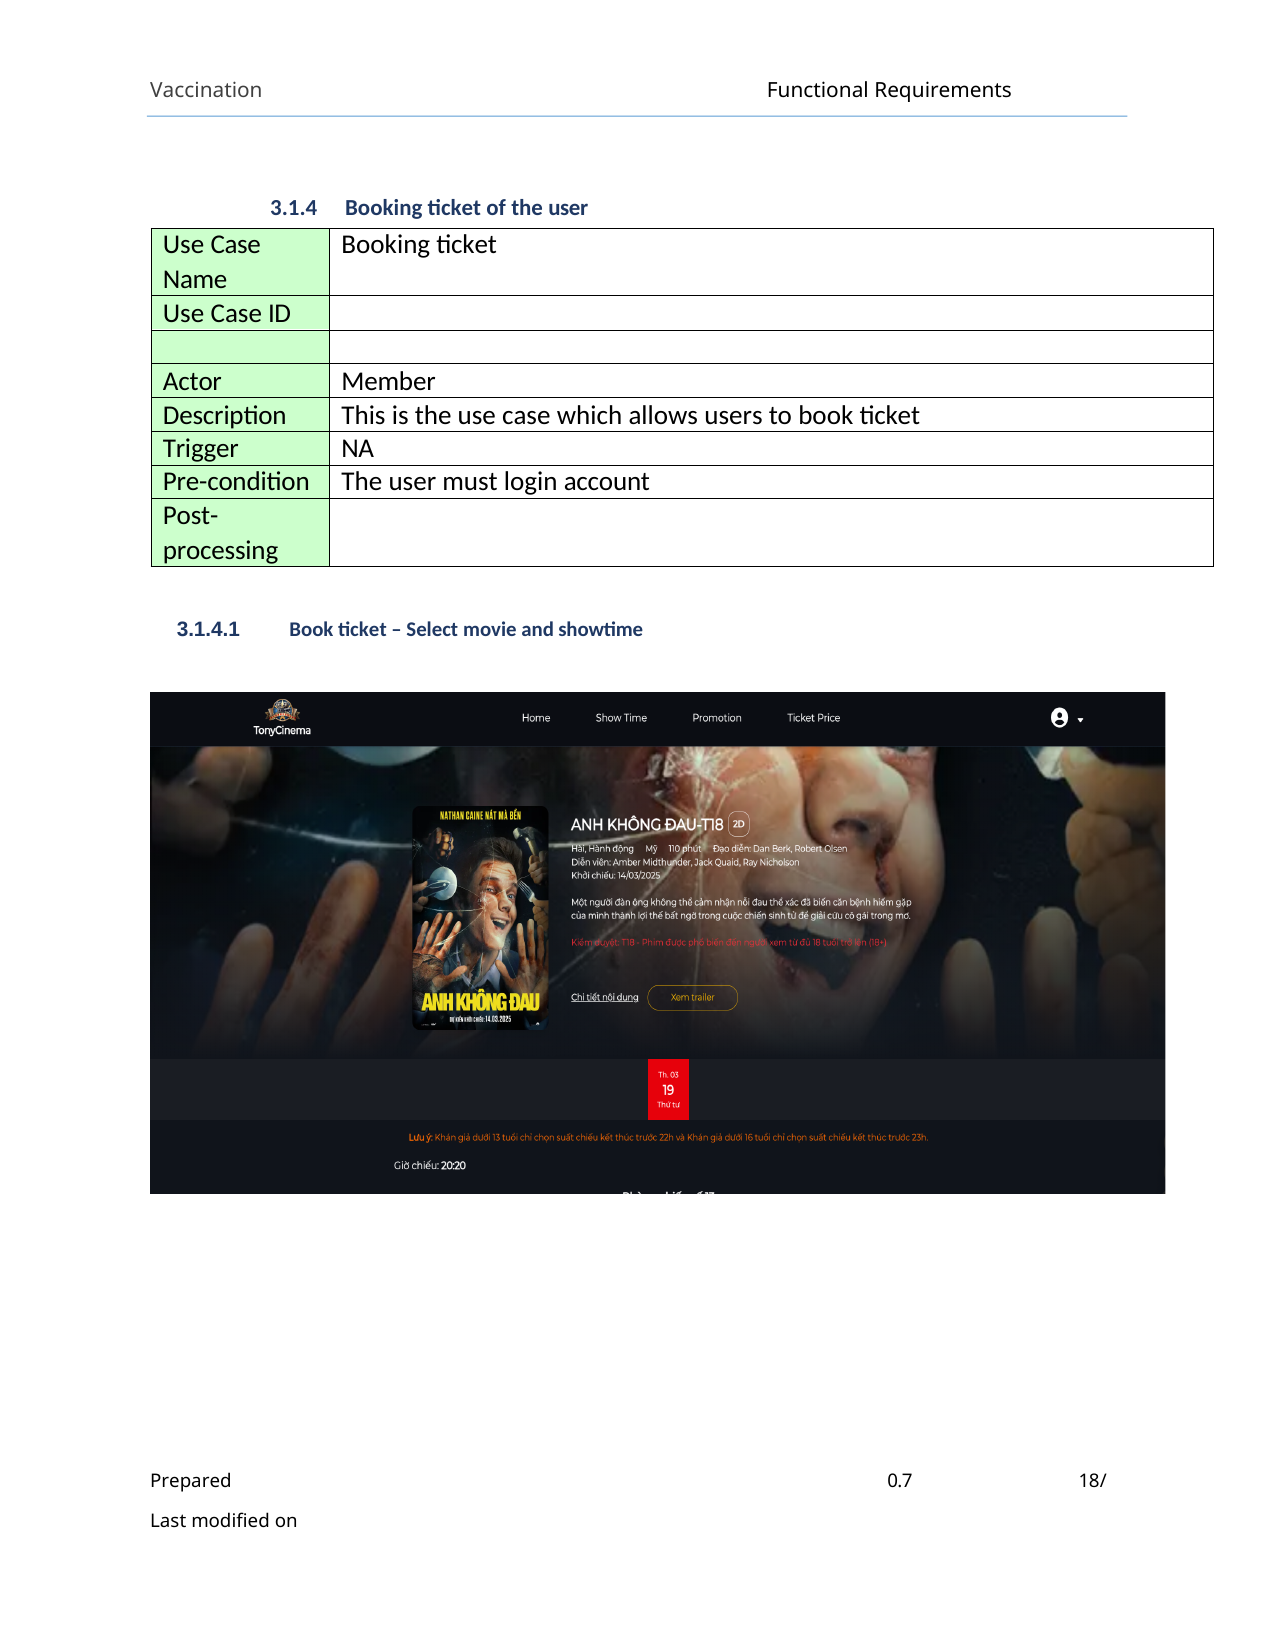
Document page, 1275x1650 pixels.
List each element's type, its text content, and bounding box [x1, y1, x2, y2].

subtitle Book ticket – Select movie and showtime [177, 616, 1275, 641]
table_cell [330, 499, 1213, 566]
table_cell The user must login account [330, 466, 1213, 498]
table_cell This is the use case which allows users to book ticket [330, 398, 1213, 431]
table_cell [152, 331, 329, 363]
table_header Booking ticket [330, 229, 1213, 295]
table_cell NA [330, 432, 1213, 465]
table_cell Trigger [152, 432, 329, 465]
table_cell Member [330, 364, 1213, 397]
table_cell Description [152, 398, 329, 431]
picture [150, 692, 1166, 1194]
table_header Use Case Name [152, 229, 329, 295]
table_cell [330, 331, 1213, 363]
table_cell Post- processing [152, 499, 329, 566]
table_cell Pre-condition [152, 466, 329, 498]
table_cell Use Case ID [152, 296, 329, 329]
subtitle Booking ticket of the user [270, 193, 1275, 221]
table_cell [330, 296, 1213, 329]
table_cell Actor [152, 364, 329, 397]
